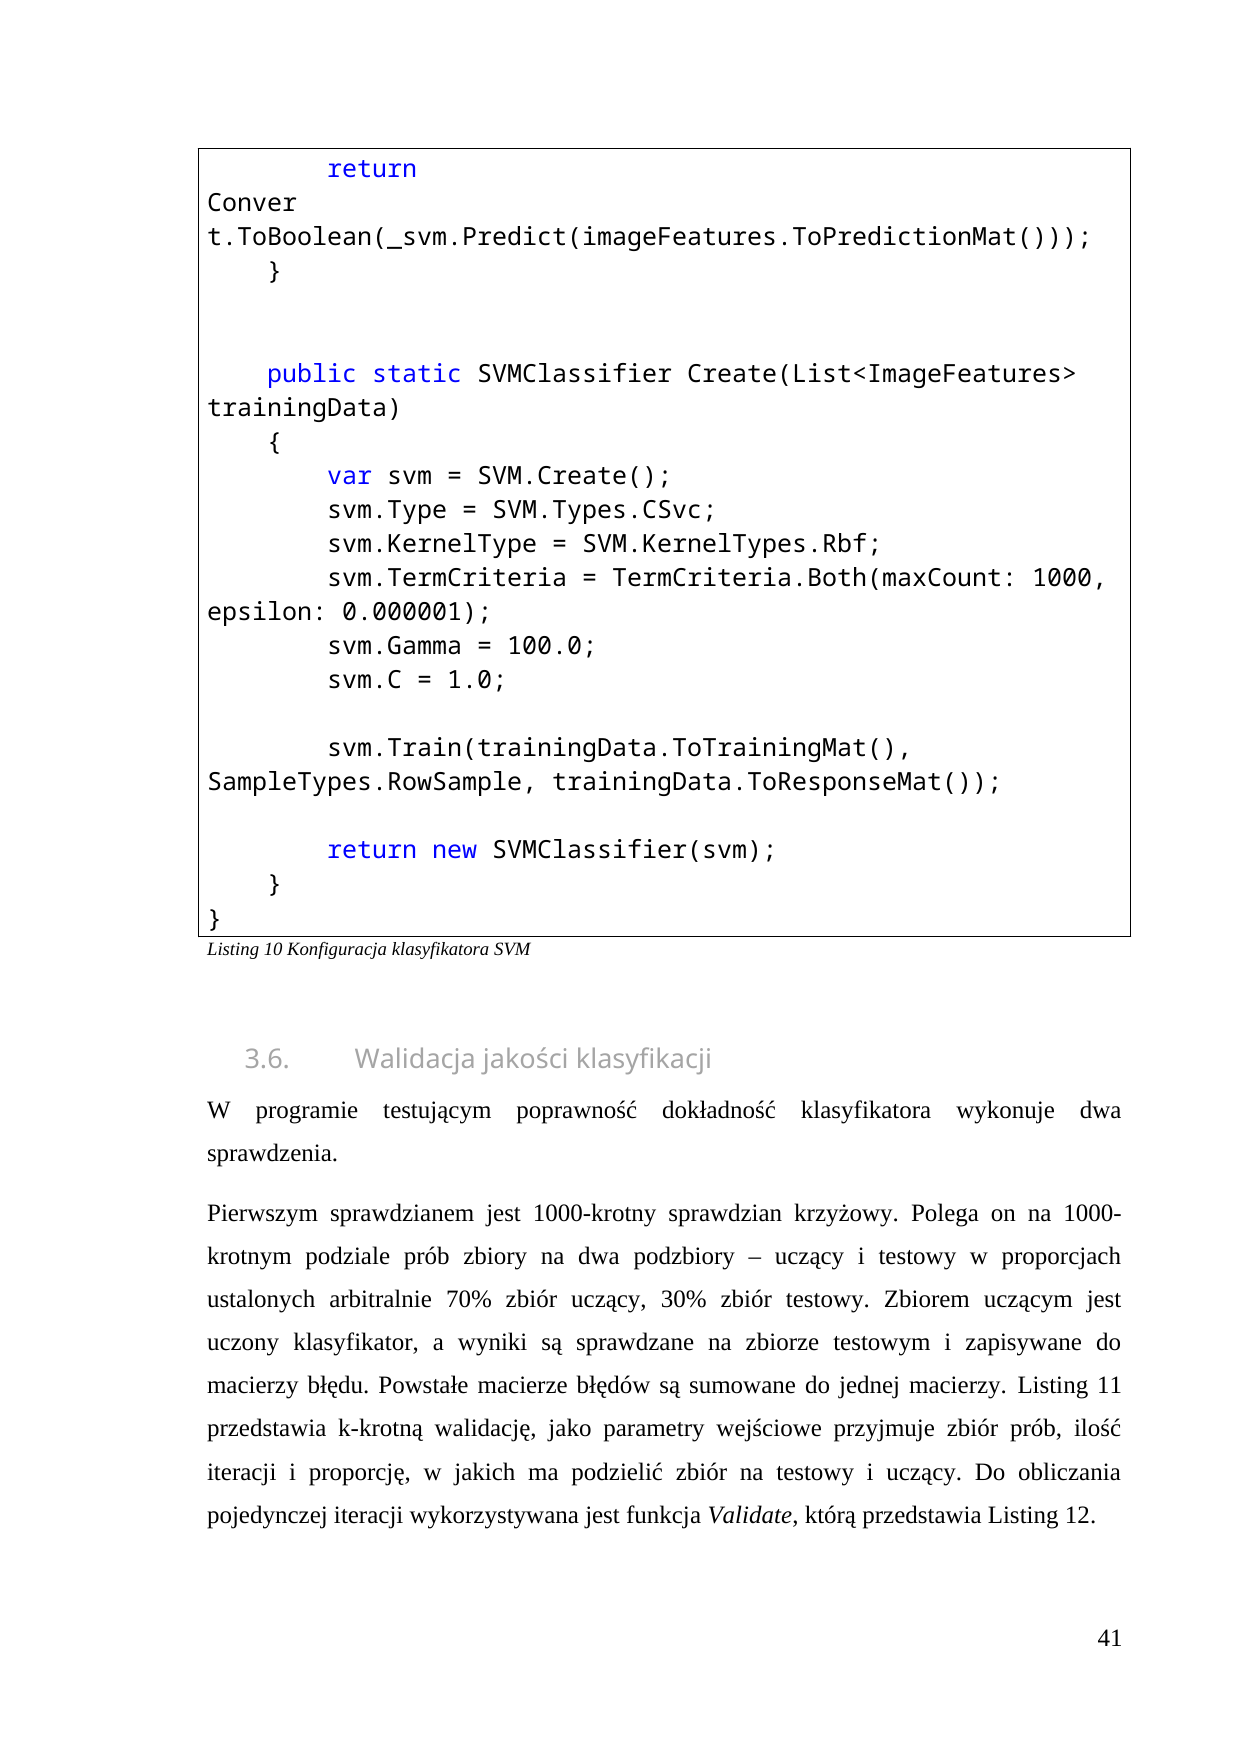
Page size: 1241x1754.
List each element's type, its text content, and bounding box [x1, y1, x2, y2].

list svm.Type = SVM.Types.CSvc; [207, 491, 1122, 526]
list return Convert.ToBoolean(_svm.Predict(imageFeatures.ToPredictionMat())); [199, 149, 1130, 253]
text W programie testującym poprawność dokładność klasyfikatora wykonuje dwa sprawdzenia. [207, 1095, 1122, 1167]
list svm.KernelType = SVM.KernelTypes.Rbf; [207, 526, 1122, 559]
list svm.Train(trainingData.ToTrainingMat(), SampleTypes.RowSample, trainingData.ToResponseMat()); [207, 730, 1122, 798]
list } [199, 897, 1130, 936]
list var svm = SVM.Create(); [207, 457, 1122, 491]
list svm.Gamma = 100.0; [207, 628, 1122, 662]
subtitle Walidacja jakości klasyfikacji [244, 1039, 1122, 1076]
text Pierwszym sprawdzianem jest 1000-krotny sprawdzian krzyżowy. Polega on na 1000-krotnym podziale prób zbiory na dwa podzbiory – uczący i testowy w proporcjach ustalonych arbitralnie 70% zbiór uczący, 30% zbiór testowy. Zbiorem uczącym jest uczony klasyfikator, a wyniki są sprawdzane na zbiorze testowym i zapisywane do macierzy błędu. Powstałe macierze błędów są sumowane do jednej macierzy. Listing 11 przedstawia k-krotną walidację, jako parametry wejściowe przyjmuje zbiór prób, ilość iteracji i proporcję, w jakich ma podzielić zbiór na testowy i uczący. Do obliczania pojedynczej iteracji wykorzystywana jest funkcja Validate, którą przedstawia Listing 12. [207, 1198, 1122, 1528]
list public static SVMClassifier Create(List<ImageFeatures> trainingData) [207, 355, 1122, 423]
list svm.C = 1.0; [207, 662, 1122, 696]
list } [207, 253, 1122, 287]
list return new SVMClassifier(svm); [207, 832, 1122, 866]
text Listing 10 Konfiguracja klasyfikatora SVM [207, 937, 1122, 959]
list { [207, 423, 1122, 457]
list svm.TermCriteria = TermCriteria.Both(maxCount: 1000, epsilon: 0.000001); [207, 559, 1122, 628]
list } [207, 866, 1122, 897]
